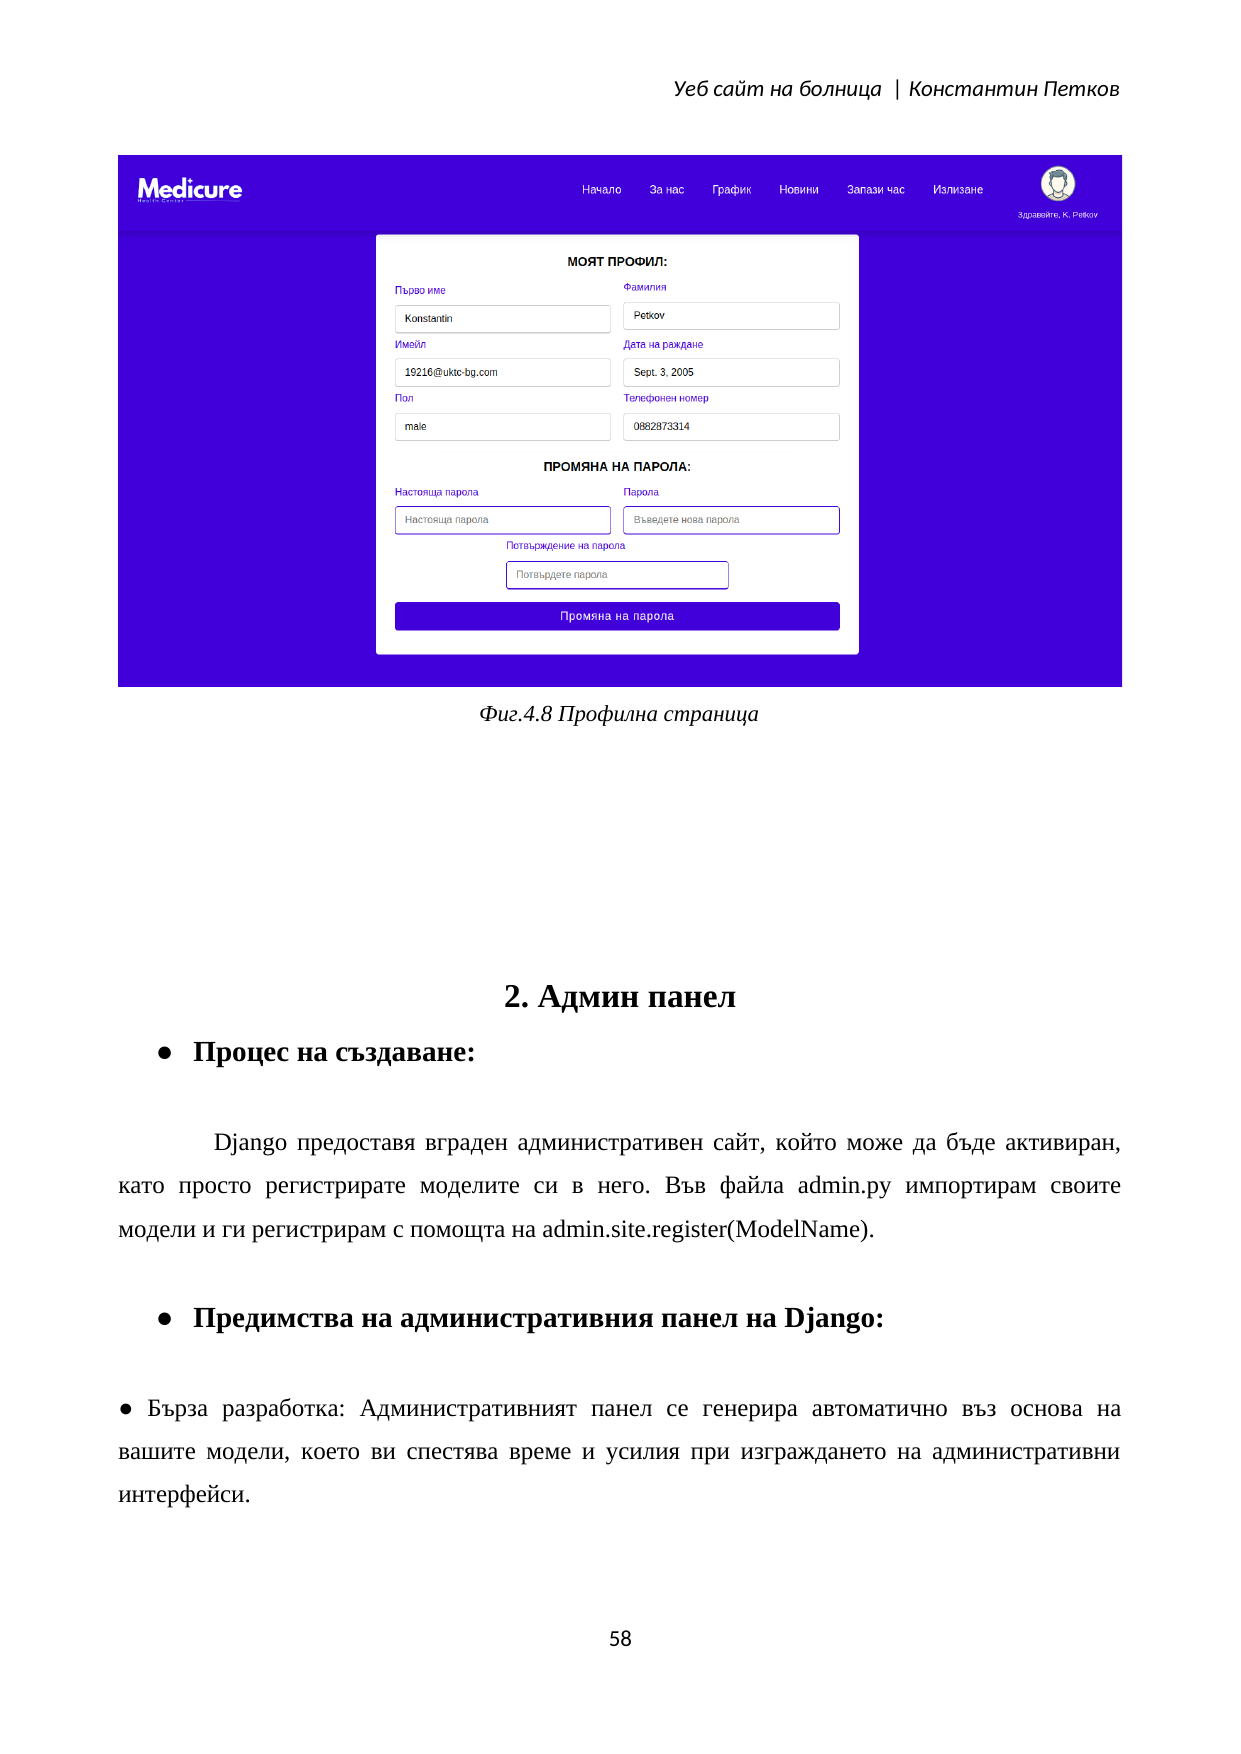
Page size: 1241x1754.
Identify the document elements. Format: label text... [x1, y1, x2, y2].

text ● Бърза разработка: Административният панел се генерира автоматично въз основа на вашите модели, което ви спестява време и усилия при изграждането на административни интерфейси. [118, 1393, 1122, 1508]
picture [118, 155, 1123, 687]
text Django предоставя вграден административен сайт, който може да бъде активиран, като просто регистрирате моделите си в него. Във файла admin.py импортирам своите модели и ги регистрирам с помощта на admin.site.register(ModelName). [118, 1127, 1122, 1242]
text 2. Админ панел [118, 976, 1122, 1015]
text Фиг.4.8 Профилна страница [118, 700, 1122, 726]
list Предимства на административния панел на Django: [156, 1300, 1122, 1333]
list Процес на създаване: [156, 1034, 1122, 1067]
